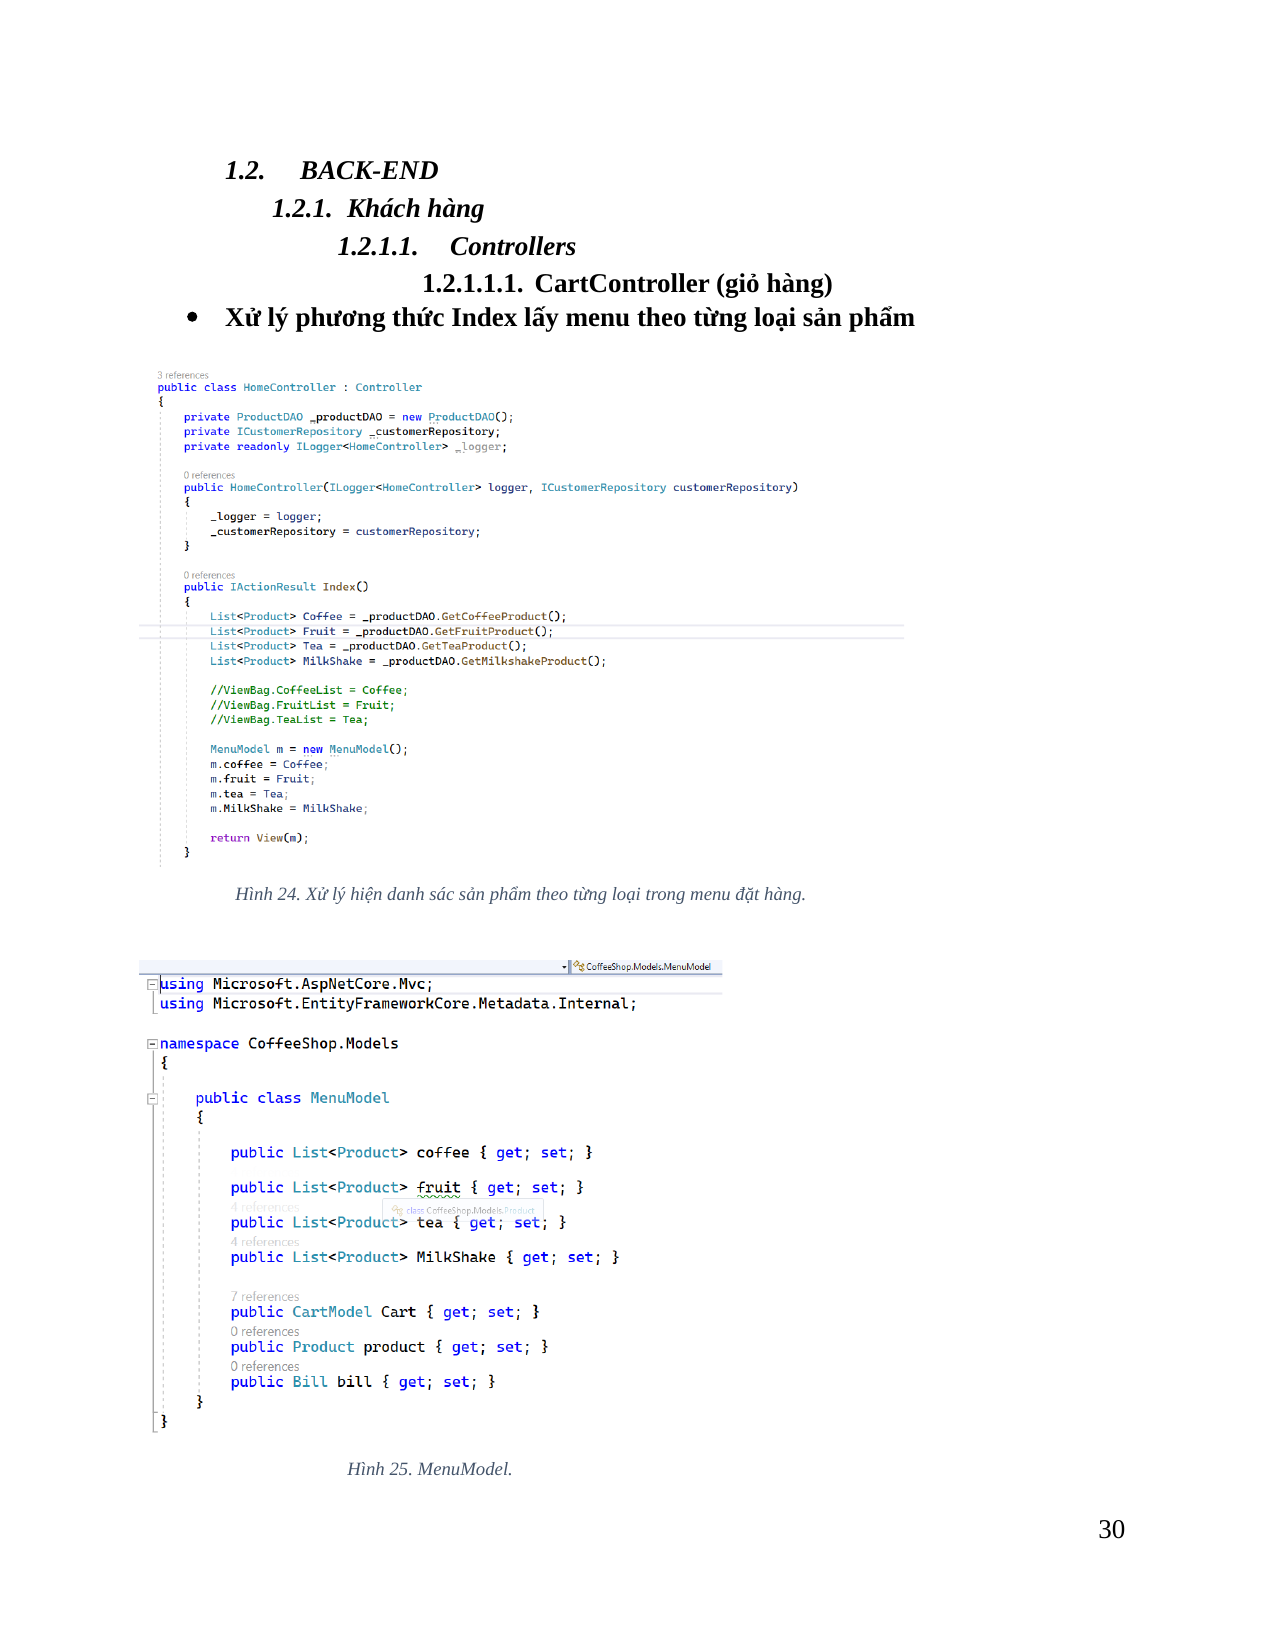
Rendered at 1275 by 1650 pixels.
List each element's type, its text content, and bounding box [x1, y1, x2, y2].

subtitle Khách hàng [272, 192, 1125, 223]
picture [139, 368, 905, 867]
subtitle BACK-END [225, 154, 1125, 185]
picture [139, 960, 723, 1449]
list Xử lý phương thức Index lấy menu theo từng loại sản phẩm [187, 301, 1125, 332]
subtitle Controllers [337, 229, 1125, 261]
subtitle CartController (giỏ hàng) [422, 267, 1125, 298]
